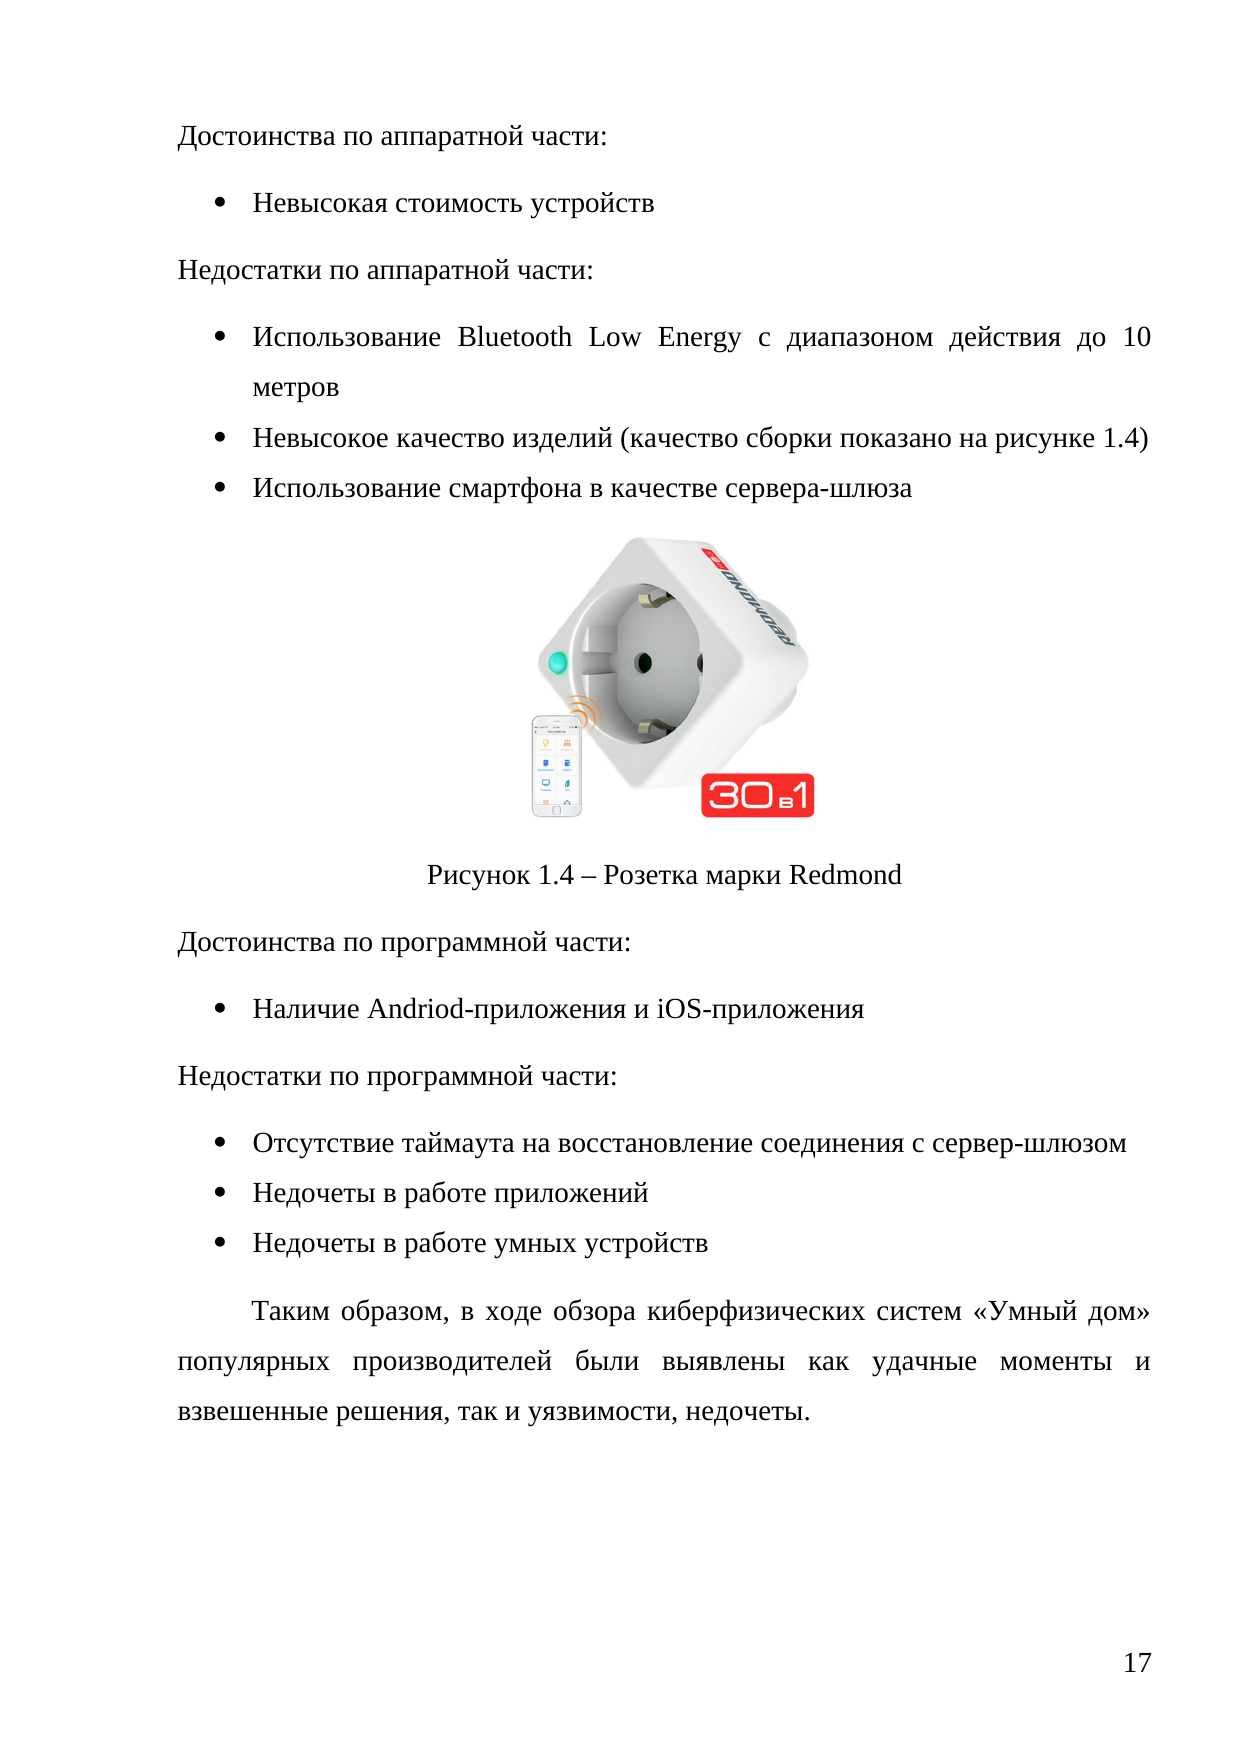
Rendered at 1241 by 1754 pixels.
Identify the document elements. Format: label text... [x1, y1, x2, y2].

text Таким образом, в ходе обзора киберфизических систем «Умный дом» популярных производителей были выявлены как удачные моменты и взвешенные решения, так и уязвимости, недочеты. [177, 1293, 1152, 1427]
list Недочеты в работе приложений [215, 1175, 1152, 1209]
list Использование Bluetooth Low Energy c диапазоном действия до 10 метров [215, 319, 1152, 403]
text Достоинства по аппаратной части: [177, 118, 1152, 152]
text Рисунок 1.4 – Розетка марки Redmond [177, 857, 1152, 890]
list Невысокая стоимость устройств [215, 185, 1152, 219]
list Наличие Andriod-приложения и iOS-приложения [215, 991, 1152, 1024]
text Недостатки по программной части: [177, 1058, 1152, 1091]
list Недочеты в работе умных устройств [215, 1226, 1152, 1259]
text Недостатки по аппаратной части: [177, 252, 1152, 286]
text Достоинства по программной части: [177, 924, 1152, 957]
list Невысокое качество изделий (качество сборки показано на рисунке 1.4) [215, 420, 1152, 453]
picture [503, 537, 826, 824]
list Отсутствие таймаута на восстановление соединения с сервер-шлюзом [215, 1125, 1152, 1158]
list Использование смартфона в качестве сервера-шлюза [215, 470, 1152, 504]
